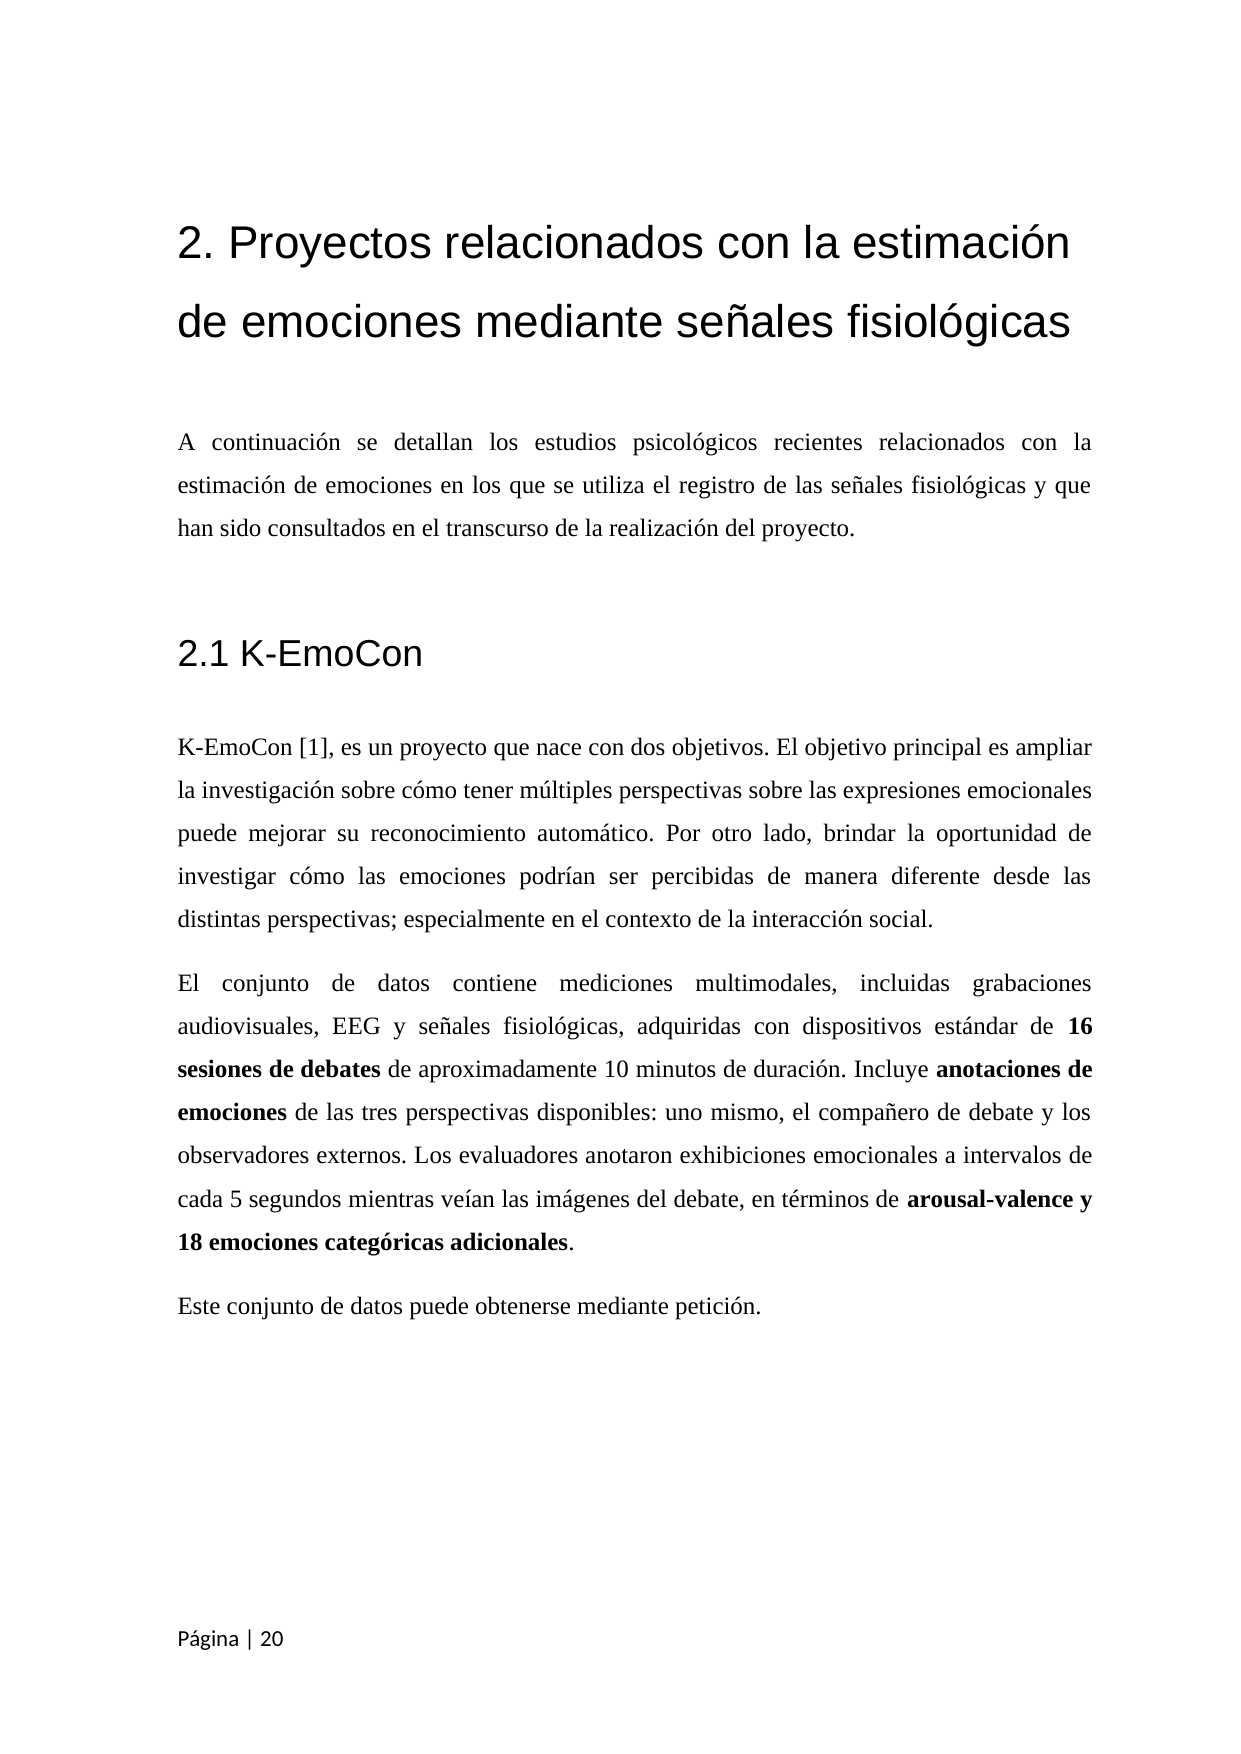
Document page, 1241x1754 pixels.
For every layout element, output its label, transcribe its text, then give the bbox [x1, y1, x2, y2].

text Este conjunto de datos puede obtenerse mediante petición. [177, 1291, 1092, 1319]
text El conjunto de datos contiene mediciones multimodales, incluidas grabaciones audiovisuales, EEG y señales fisiológicas, adquiridas con dispositivos estándar de 16 sesiones de debates de aproximadamente 10 minutos de duración. Incluye anotaciones de emociones de las tres perspectivas disponibles: uno mismo, el compañero de debate y los observadores externos. Los evaluadores anotaron exhibiciones emocionales a intervalos de cada 5 segundos mientras veían las imágenes del debate, en términos de arousal-valence y 18 emociones categóricas adicionales. [177, 968, 1092, 1256]
text K-EmoCon [1], es un proyecto que nace con dos objetivos. El objetivo principal es ampliar la investigación sobre cómo tener múltiples perspectivas sobre las expresiones emocionales puede mejorar su reconocimiento automático. Por otro lado, brindar la oportunidad de investigar cómo las emociones podrían ser percibidas de manera diferente desde las distintas perspectivas; especialmente en el contexto de la interacción social. [177, 732, 1092, 933]
subtitle 2.1 K-EmoCon [177, 631, 1092, 674]
text A continuación se detallan los estudios psicológicos recientes relacionados con la estimación de emociones en los que se utiliza el registro de las señales fisiológicas y que han sido consultados en el transcurso de la realización del proyecto. [177, 427, 1092, 542]
subtitle 2. Proyectos relacionados con la estimación de emociones mediante señales fisiológicas [177, 216, 1092, 348]
